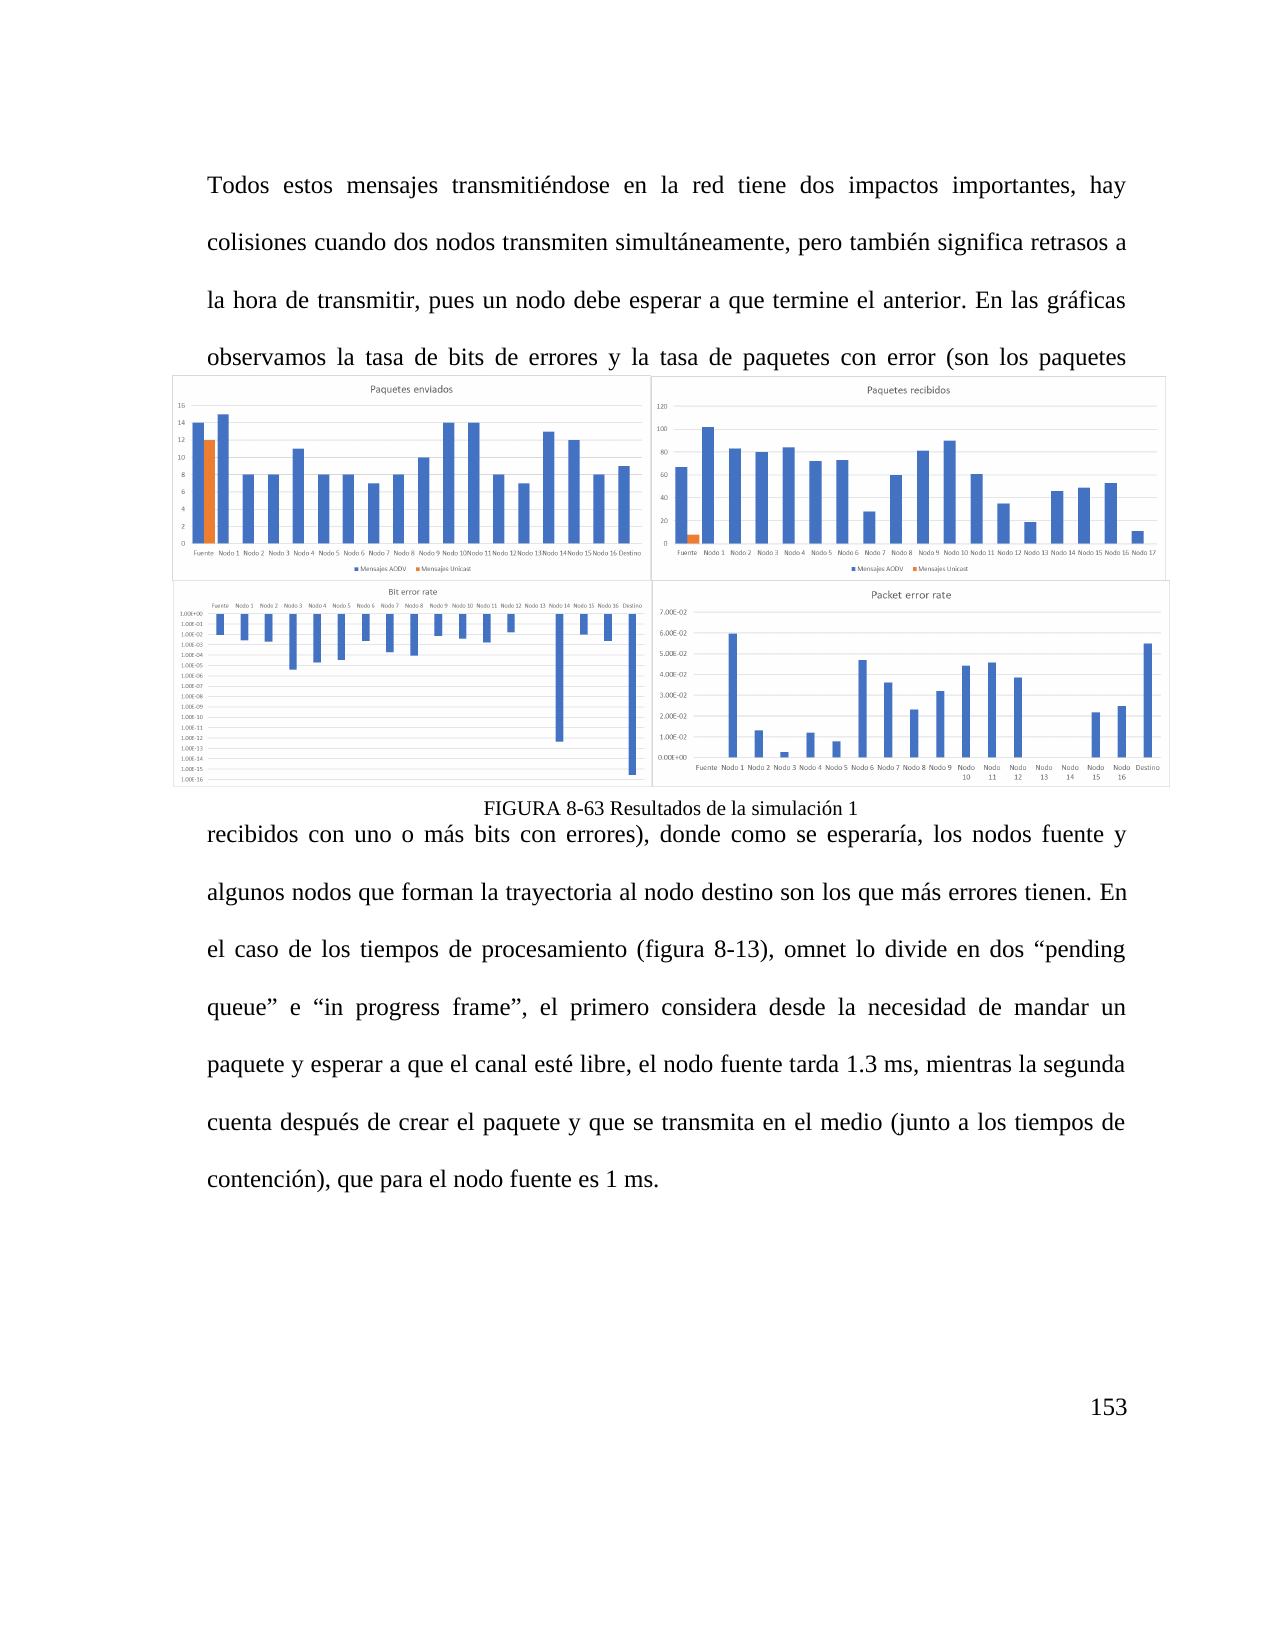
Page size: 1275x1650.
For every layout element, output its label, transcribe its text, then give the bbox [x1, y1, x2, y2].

picture [172, 375, 1170, 787]
text Todos estos mensajes transmitiéndose en la red tiene dos impactos importantes, hay colisiones cuando dos nodos transmiten simultáneamente, pero también significa retrasos a la hora de transmitir, pues un nodo debe esperar a que termine el anterior. En las gráficas observamos la tasa de bits de errores y la tasa de paquetes con error (son los paquetes recibidos con uno o más bits con errores), donde como se esperaría, los nodos fuente y algunos nodos que forman la trayectoria al nodo destino son los que más errores tienen. En el caso de los tiempos de procesamiento (figura 8-13), omnet lo divide en dos “pending queue” e “in progress frame”, el primero considera desde la necesidad de mandar un paquete y esperar a que el canal esté libre, el nodo fuente tarda 1.3 ms, mientras la segunda cuenta después de crear el paquete y que se transmita en el medio (junto a los tiempos de contención), que para el nodo fuente es 1 ms. [207, 820, 1127, 1193]
text Todos estos mensajes transmitiéndose en la red tiene dos impactos importantes, hay colisiones cuando dos nodos transmiten simultáneamente, pero también significa retrasos a la hora de transmitir, pues un nodo debe esperar a que termine el anterior. En las gráficas observamos la tasa de bits de errores y la tasa de paquetes con error (son los paquetes recibidos con uno o más bits con errores), donde como se esperaría, los nodos fuente y algunos nodos que forman la trayectoria al nodo destino son los que más errores tienen. En el caso de los tiempos de procesamiento (figura 8-13), omnet lo divide en dos “pending queue” e “in progress frame”, el primero considera desde la necesidad de mandar un paquete y esperar a que el canal esté libre, el nodo fuente tarda 1.3 ms, mientras la segunda cuenta después de crear el paquete y que se transmita en el medio (junto a los tiempos de contención), que para el nodo fuente es 1 ms. [207, 170, 1127, 376]
